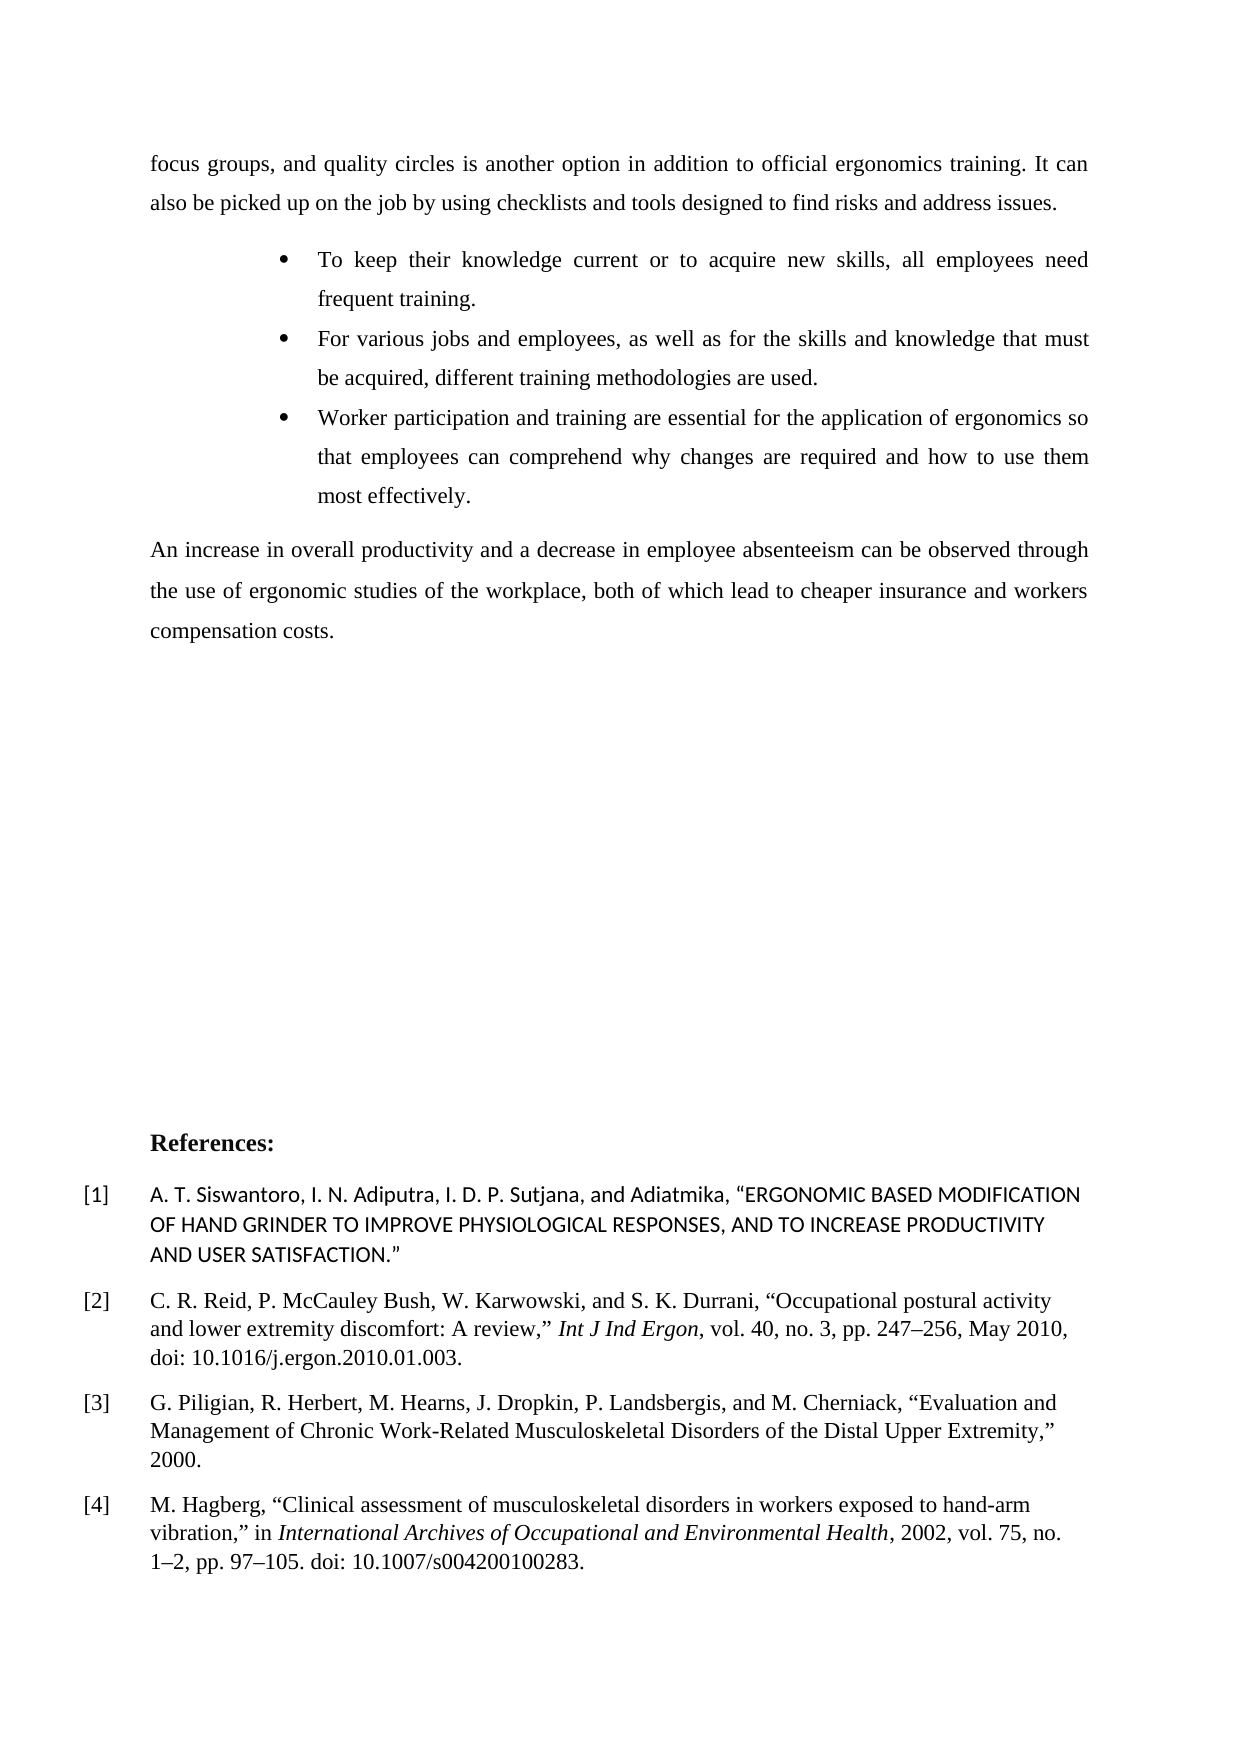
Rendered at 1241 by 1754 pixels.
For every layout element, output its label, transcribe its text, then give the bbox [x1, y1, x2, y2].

list For various jobs and employees, as well as for the skills and knowledge that must be acquired, different training methodologies are used. [280, 324, 1090, 390]
list Worker participation and training are essential for the application of ergonomics so that employees can comprehend why changes are required and how to use them most effectively. [280, 403, 1090, 509]
text References: [150, 1116, 1090, 1156]
list To keep their knowledge current or to acquire new skills, all employees need frequent training. [280, 246, 1090, 311]
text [150, 150, 1090, 216]
text An increase in overall productivity and a decrease in employee absenteeism can be observed through the use of ergonomic studies of the workplace, both of which lead to cheaper insurance and workers compensation costs. [150, 522, 1090, 644]
